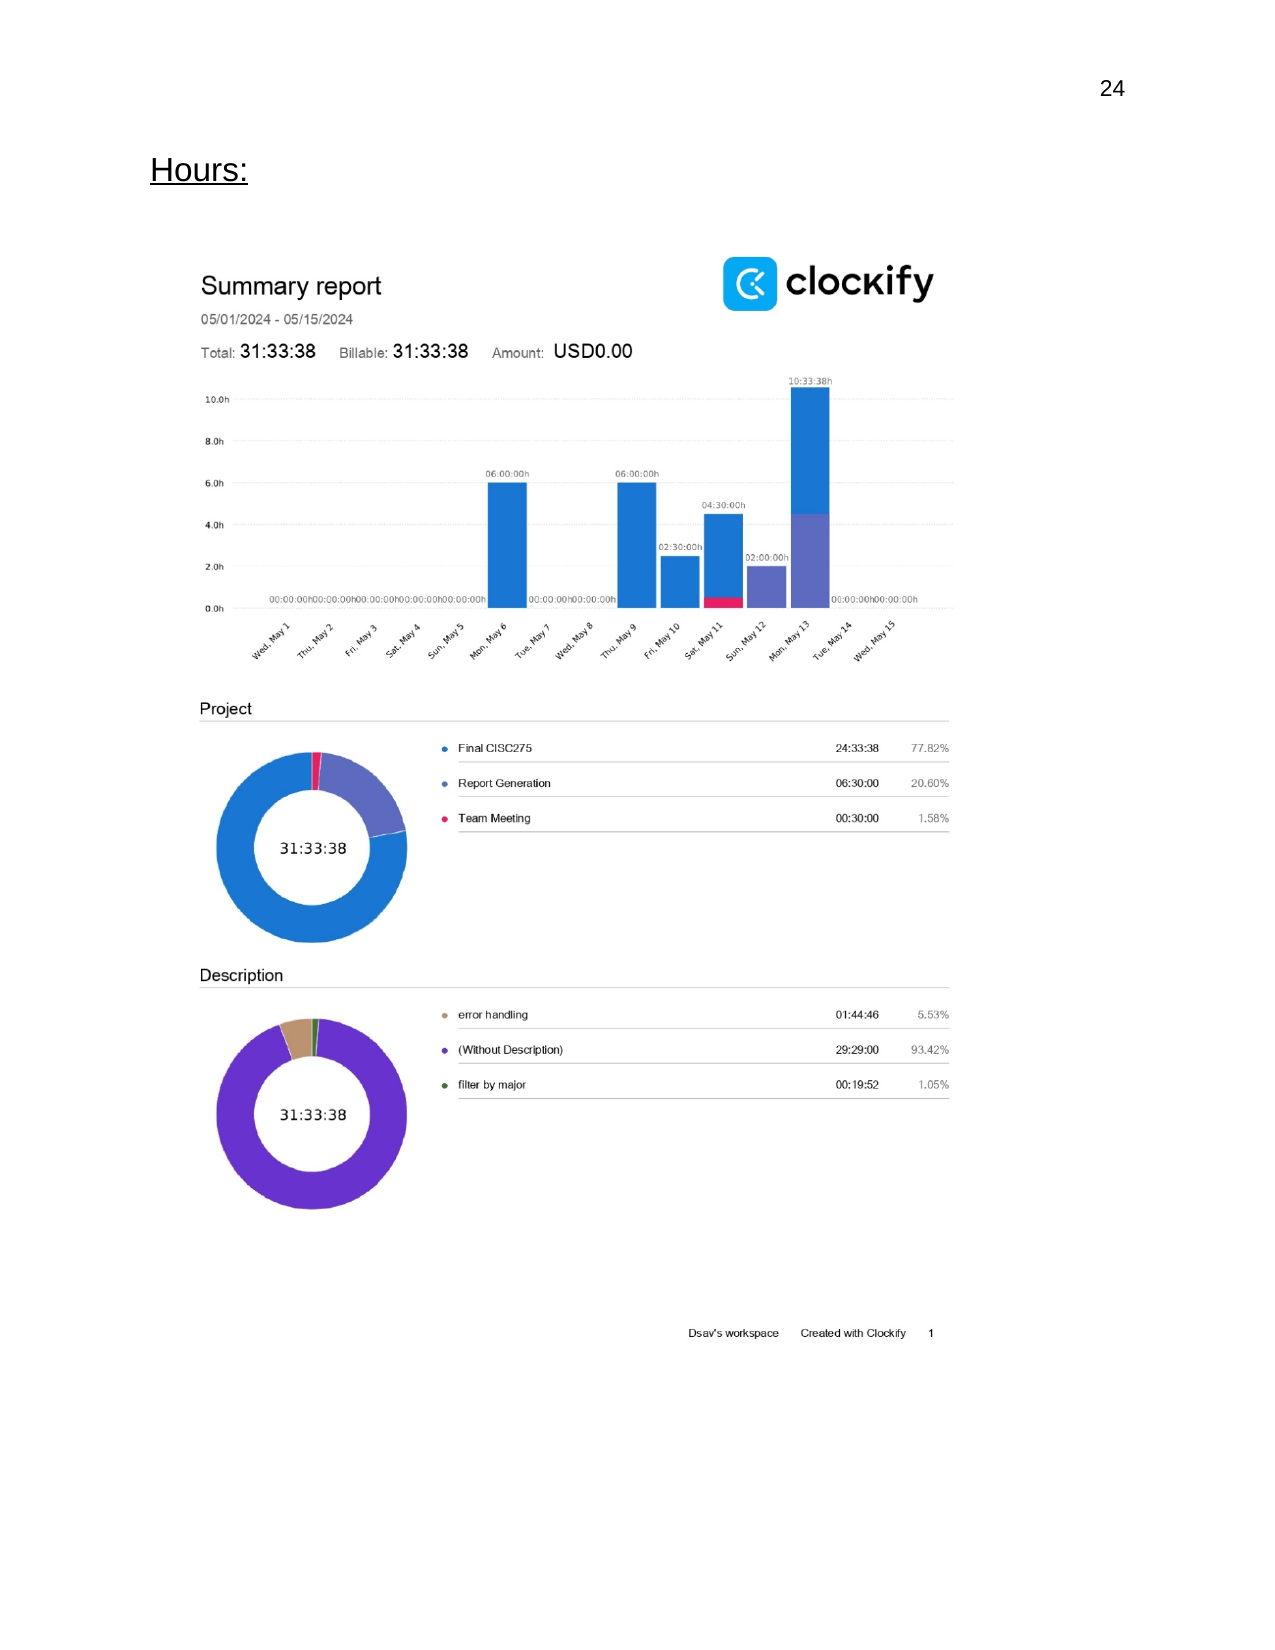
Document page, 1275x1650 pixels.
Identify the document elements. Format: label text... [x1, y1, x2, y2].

subtitle Hours: [150, 150, 1125, 188]
picture [150, 206, 984, 1387]
